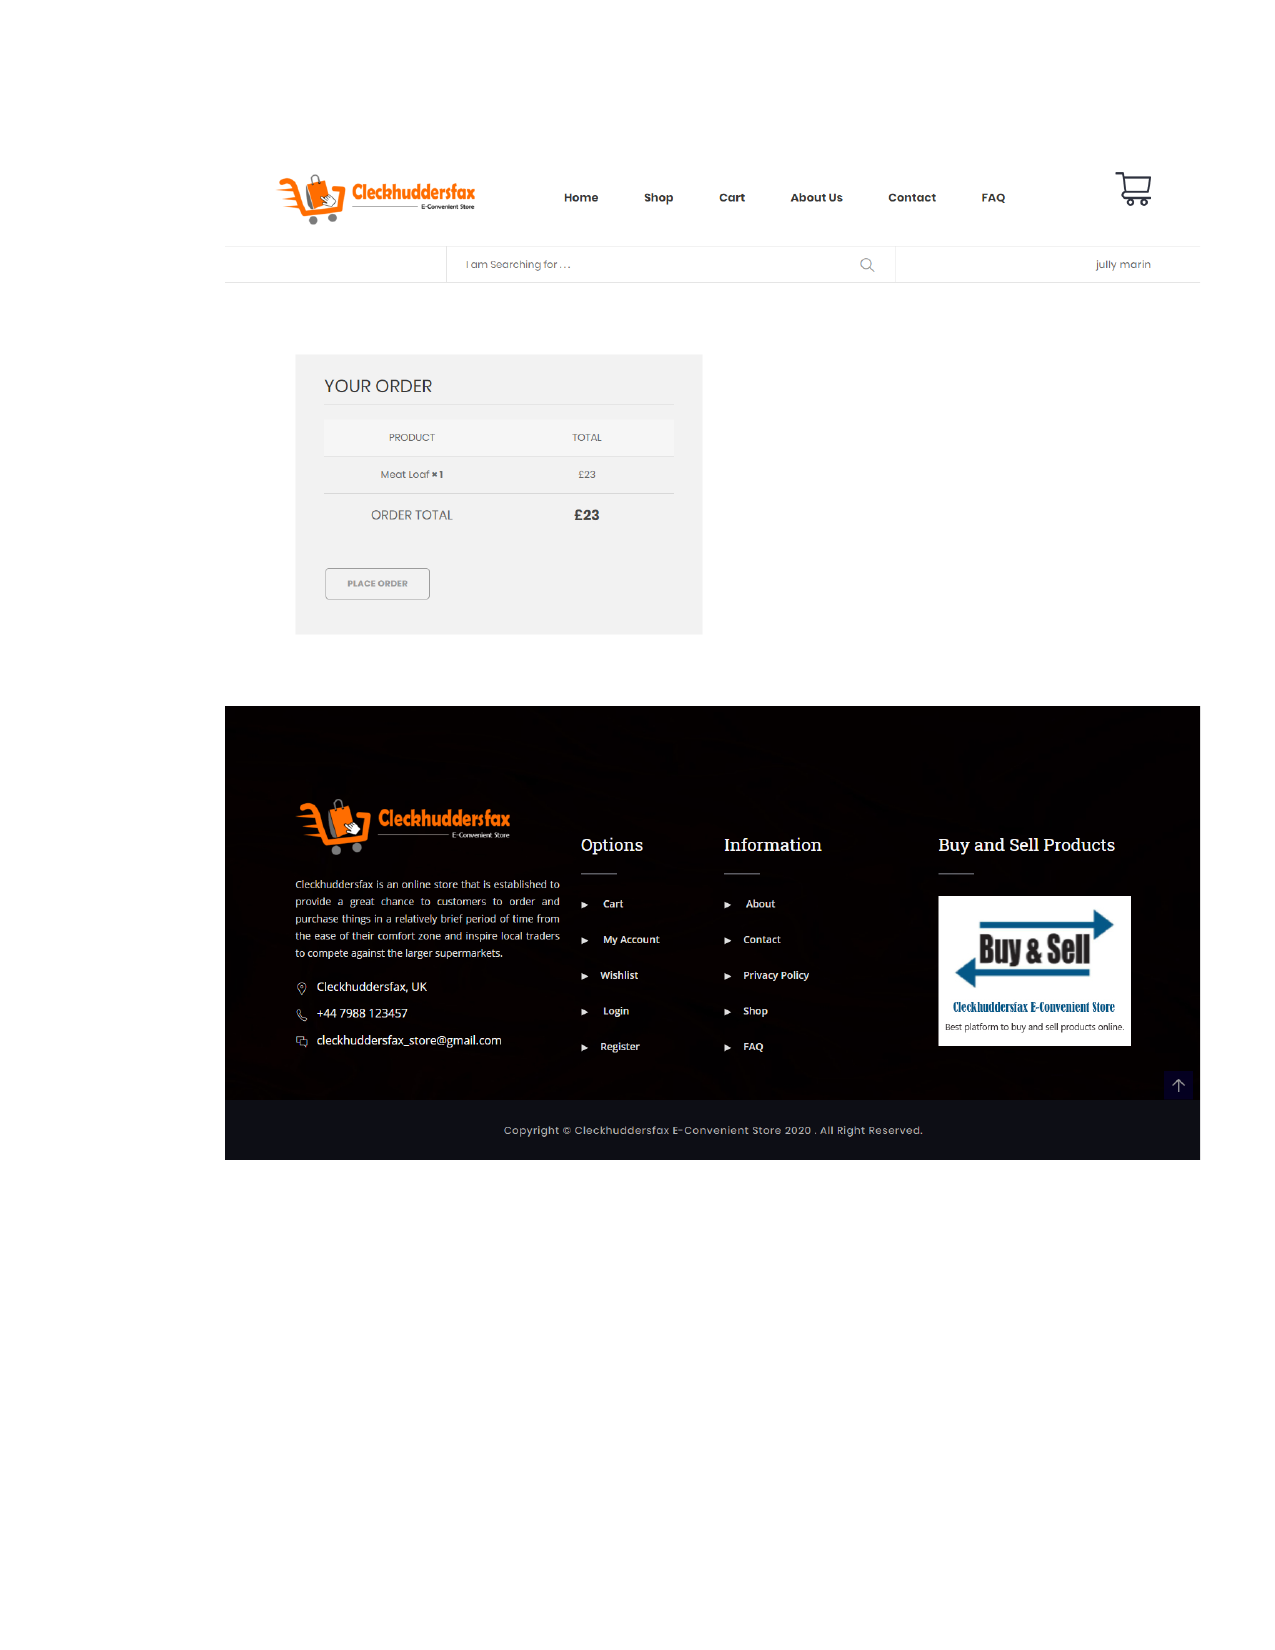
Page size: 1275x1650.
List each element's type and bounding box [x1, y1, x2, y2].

picture [225, 150, 1200, 1160]
